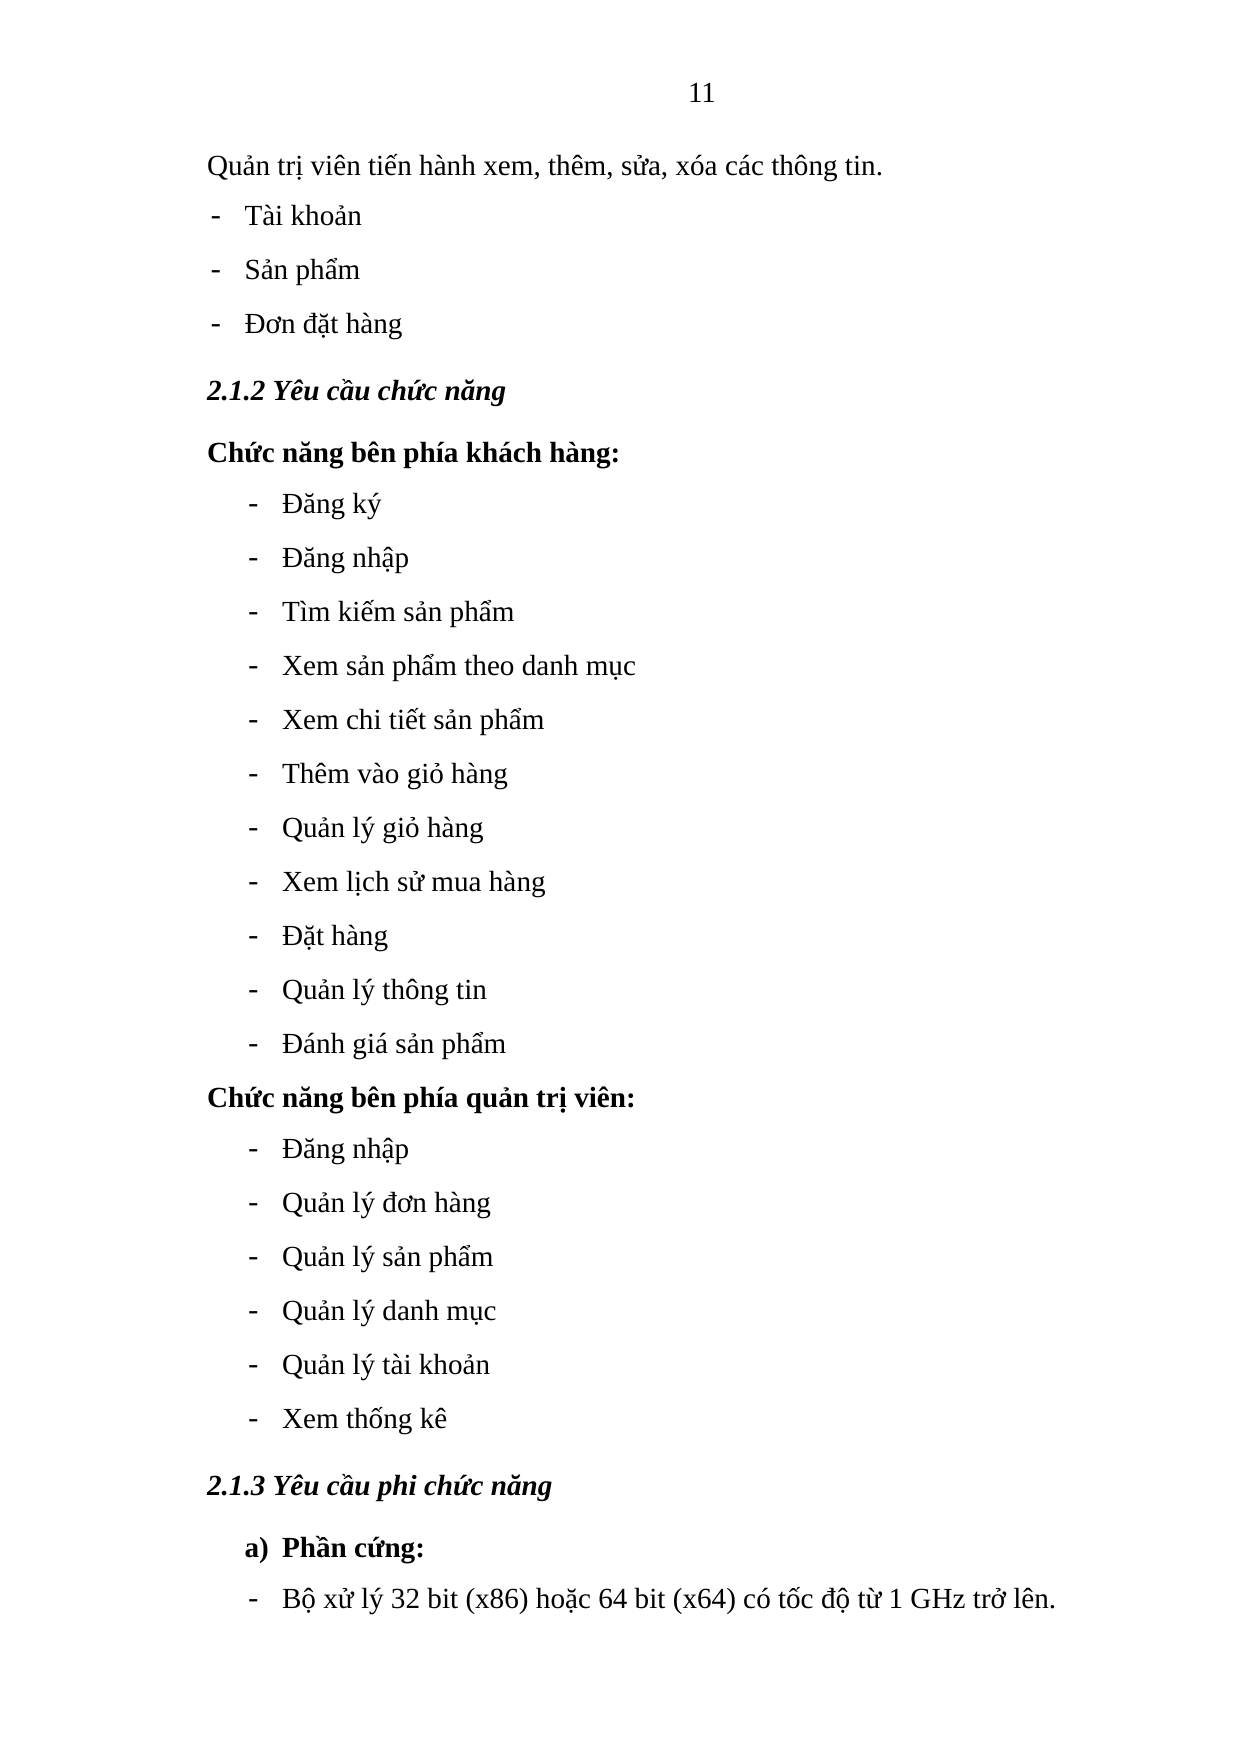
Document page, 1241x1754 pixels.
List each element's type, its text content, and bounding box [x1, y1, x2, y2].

list Quản lý danh mục [244, 1293, 1122, 1329]
list Phần cứng: [244, 1531, 1122, 1564]
list Thêm vào giỏ hàng [244, 756, 1122, 792]
text Chức năng bên phía khách hàng: [207, 436, 1122, 469]
list Đánh giá sản phẩm [244, 1026, 1122, 1062]
list Quản lý giỏ hàng [244, 810, 1122, 846]
list Bộ xử lý 32 bit (x86) hoặc 64 bit (x64) có tốc độ từ 1 GHz trở lên. [244, 1581, 1122, 1617]
list Quản lý sản phẩm [244, 1239, 1122, 1275]
list Xem lịch sử mua hàng [244, 864, 1122, 900]
list Sản phẩm [207, 252, 1122, 288]
subtitle Yêu cầu chức năng [207, 373, 1122, 406]
list Đăng ký [244, 486, 1122, 522]
list Quản lý đơn hàng [244, 1185, 1122, 1221]
list Quản lý thông tin [244, 972, 1122, 1008]
list Xem chi tiết sản phẩm [244, 702, 1122, 738]
list Đơn đặt hàng [207, 306, 1122, 342]
list Quản lý tài khoản [244, 1347, 1122, 1383]
list Xem thống kê [244, 1401, 1122, 1437]
list Tìm kiếm sản phẩm [244, 594, 1122, 630]
text Chức năng bên phía quản trị viên: [207, 1081, 1122, 1114]
list Đặt hàng [244, 918, 1122, 954]
list Xem sản phẩm theo danh mục [244, 648, 1122, 684]
subtitle Yêu cầu phi chức năng [207, 1468, 1122, 1501]
list Tài khoản [207, 198, 1122, 234]
list Đăng nhập [244, 1131, 1122, 1167]
list Đăng nhập [244, 540, 1122, 576]
text Quản trị viên tiến hành xem, thêm, sửa, xóa các thông tin. [207, 148, 1122, 181]
